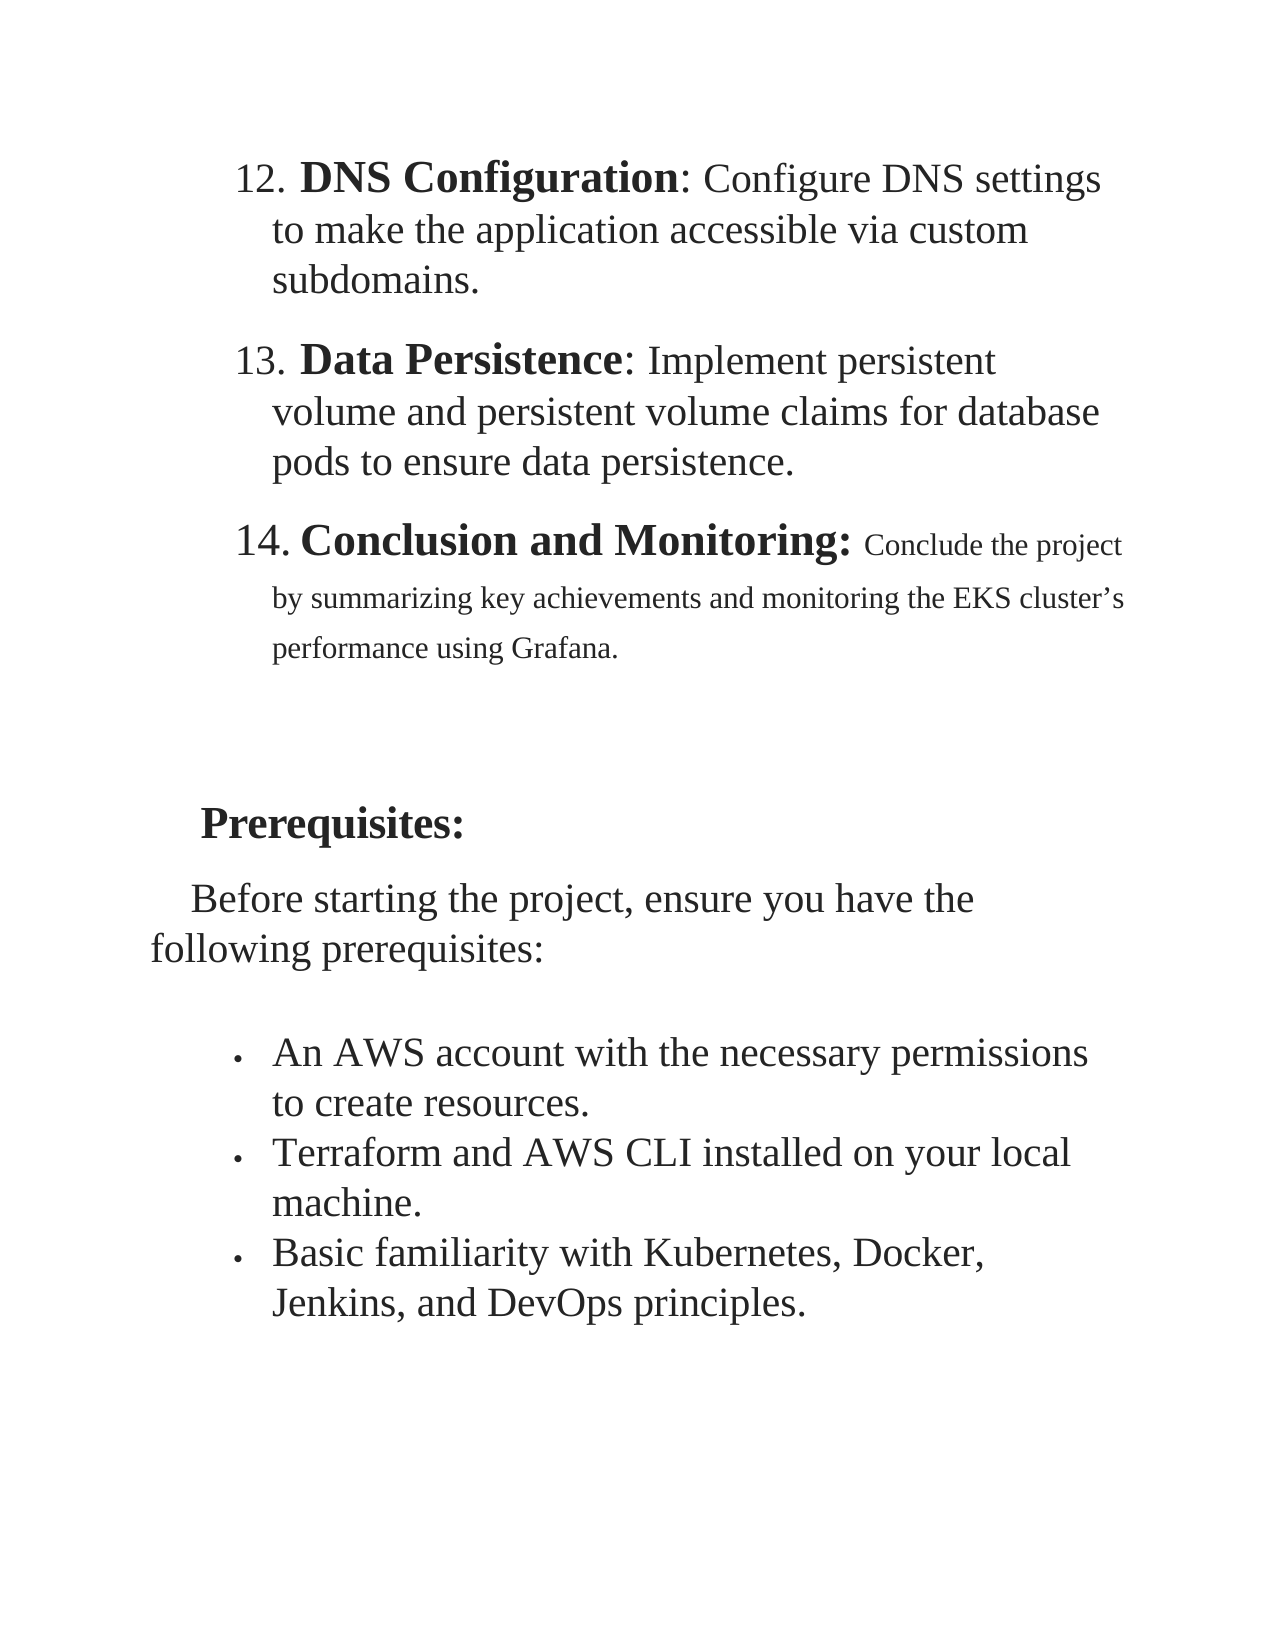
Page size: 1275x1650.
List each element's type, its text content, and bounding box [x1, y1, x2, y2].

list An AWS account with the necessary permissions to create resources. [234, 1025, 1125, 1125]
text Before starting the project, ensure you have the following prerequisites: [150, 871, 1125, 971]
list Basic familiarity with Kubernetes, Docker, Jenkins, and DevOps principles. [234, 1225, 1125, 1325]
list Terraform and AWS CLI installed on your local machine. [234, 1125, 1125, 1225]
list DNS Configuration: Configure DNS settings to make the application accessible via custom subdomains. [234, 150, 1125, 303]
text Prerequisites: [150, 795, 1125, 848]
list Conclusion and Monitoring: Conclude the project by summarizing key achievements and monitoring the EKS cluster’s performance using Grafana. [234, 512, 1125, 665]
list Data Persistence: Implement persistent volume and persistent volume claims for database pods to ensure data persistence. [234, 331, 1125, 484]
